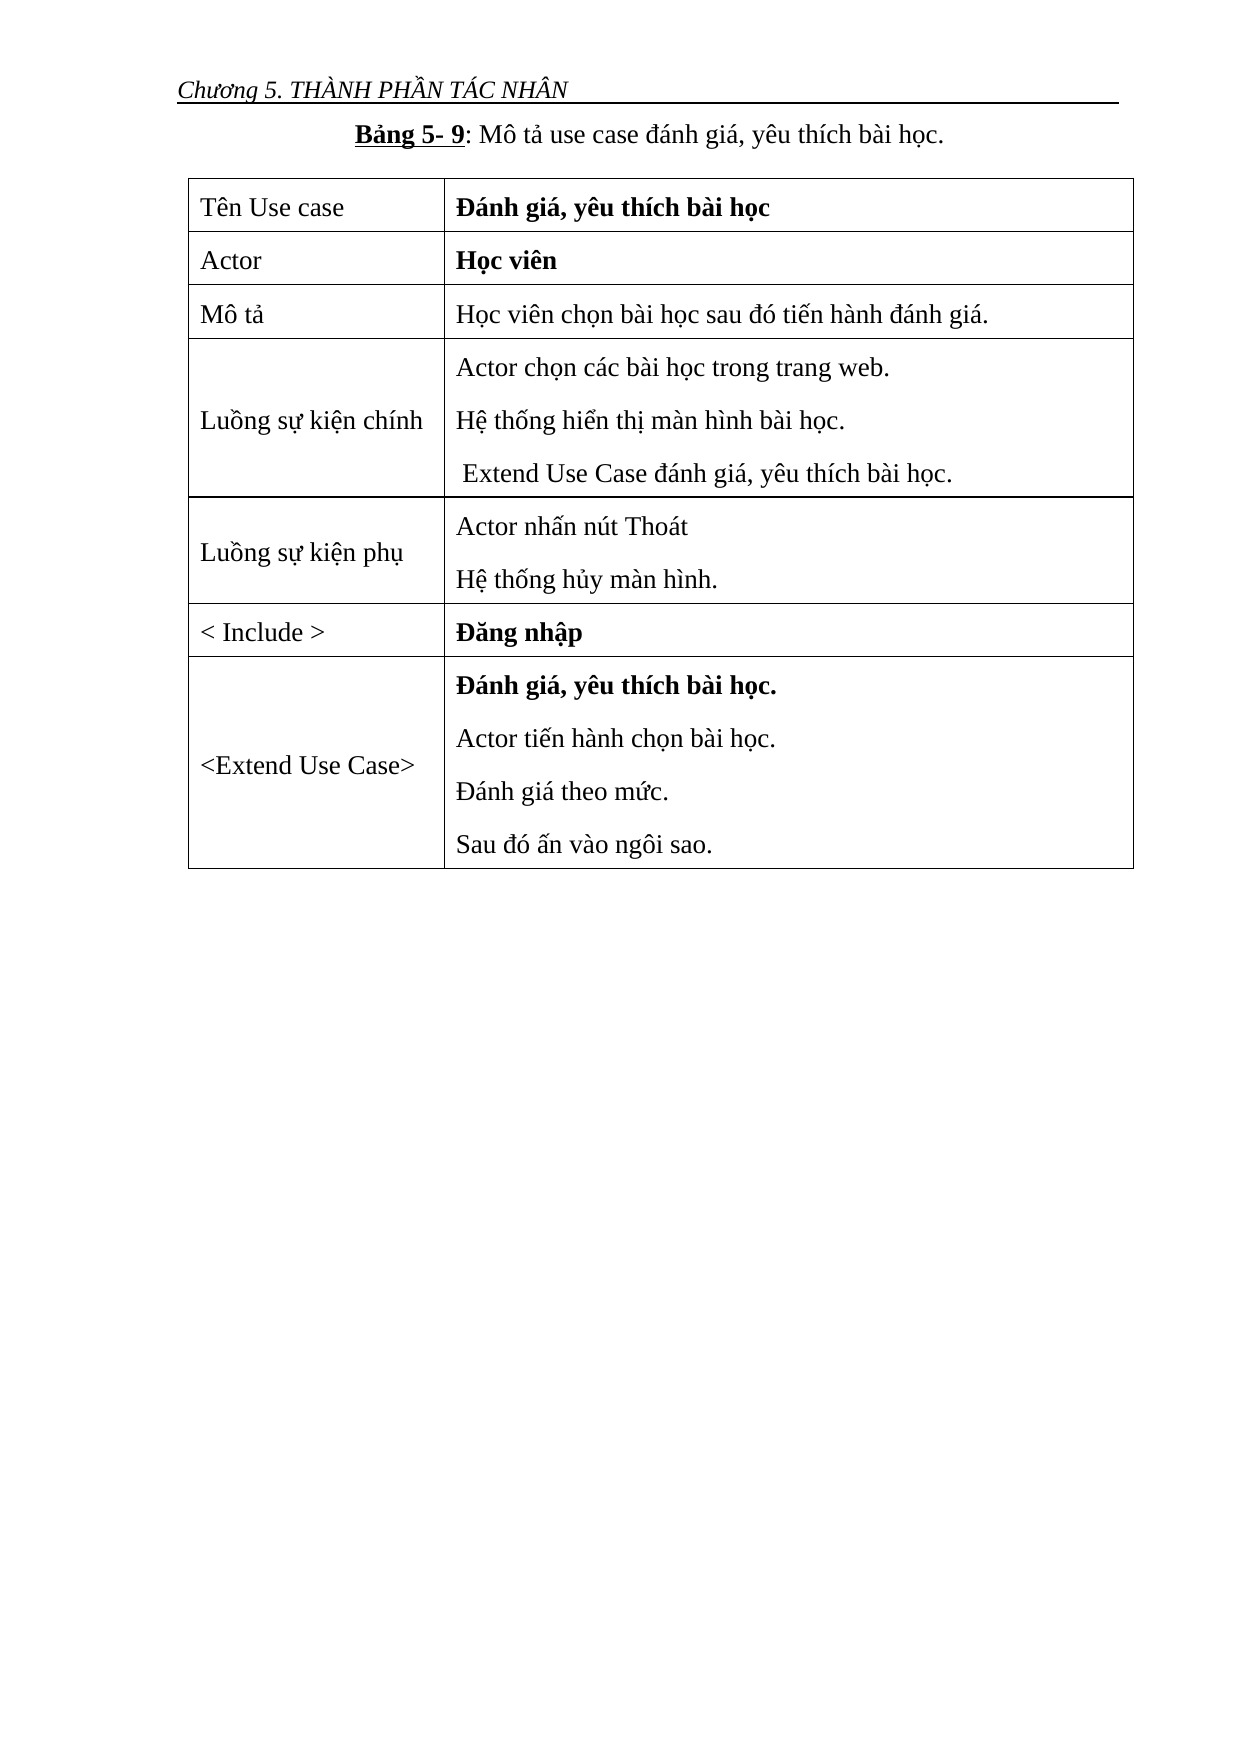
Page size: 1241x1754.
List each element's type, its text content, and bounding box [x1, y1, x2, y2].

table_cell Đăng nhập [445, 604, 1133, 656]
table_header Tên Use case [189, 179, 444, 231]
table_cell Luồng sự kiện phụ [189, 498, 444, 603]
table_cell <Extend Use Case> [189, 657, 444, 868]
table_cell Luồng sự kiện chính [189, 339, 444, 496]
table_cell Actor nhấn nút Thoát Hệ thống hủy màn hình. [445, 498, 1133, 603]
text Bảng 5- 9: Mô tả use case đánh giá, yêu thích bài học. [177, 118, 1122, 150]
table_cell Actor chọn các bài học trong trang web. Hệ thống hiển thị màn hình bài học. Extend Use Case đánh giá, yêu thích bài học. [445, 339, 1133, 496]
table_cell Đánh giá, yêu thích bài học. Actor tiến hành chọn bài học. Đánh giá theo mức. Sau đó ấn vào ngôi sao. [445, 657, 1133, 868]
table_header Đánh giá, yêu thích bài học [445, 179, 1133, 231]
table_cell < Include > [189, 604, 444, 656]
table_cell Học viên chọn bài học sau đó tiến hành đánh giá. [445, 285, 1133, 337]
table_cell Học viên [445, 232, 1133, 284]
table_cell Mô tả [189, 285, 444, 337]
table_cell Actor [189, 232, 444, 284]
